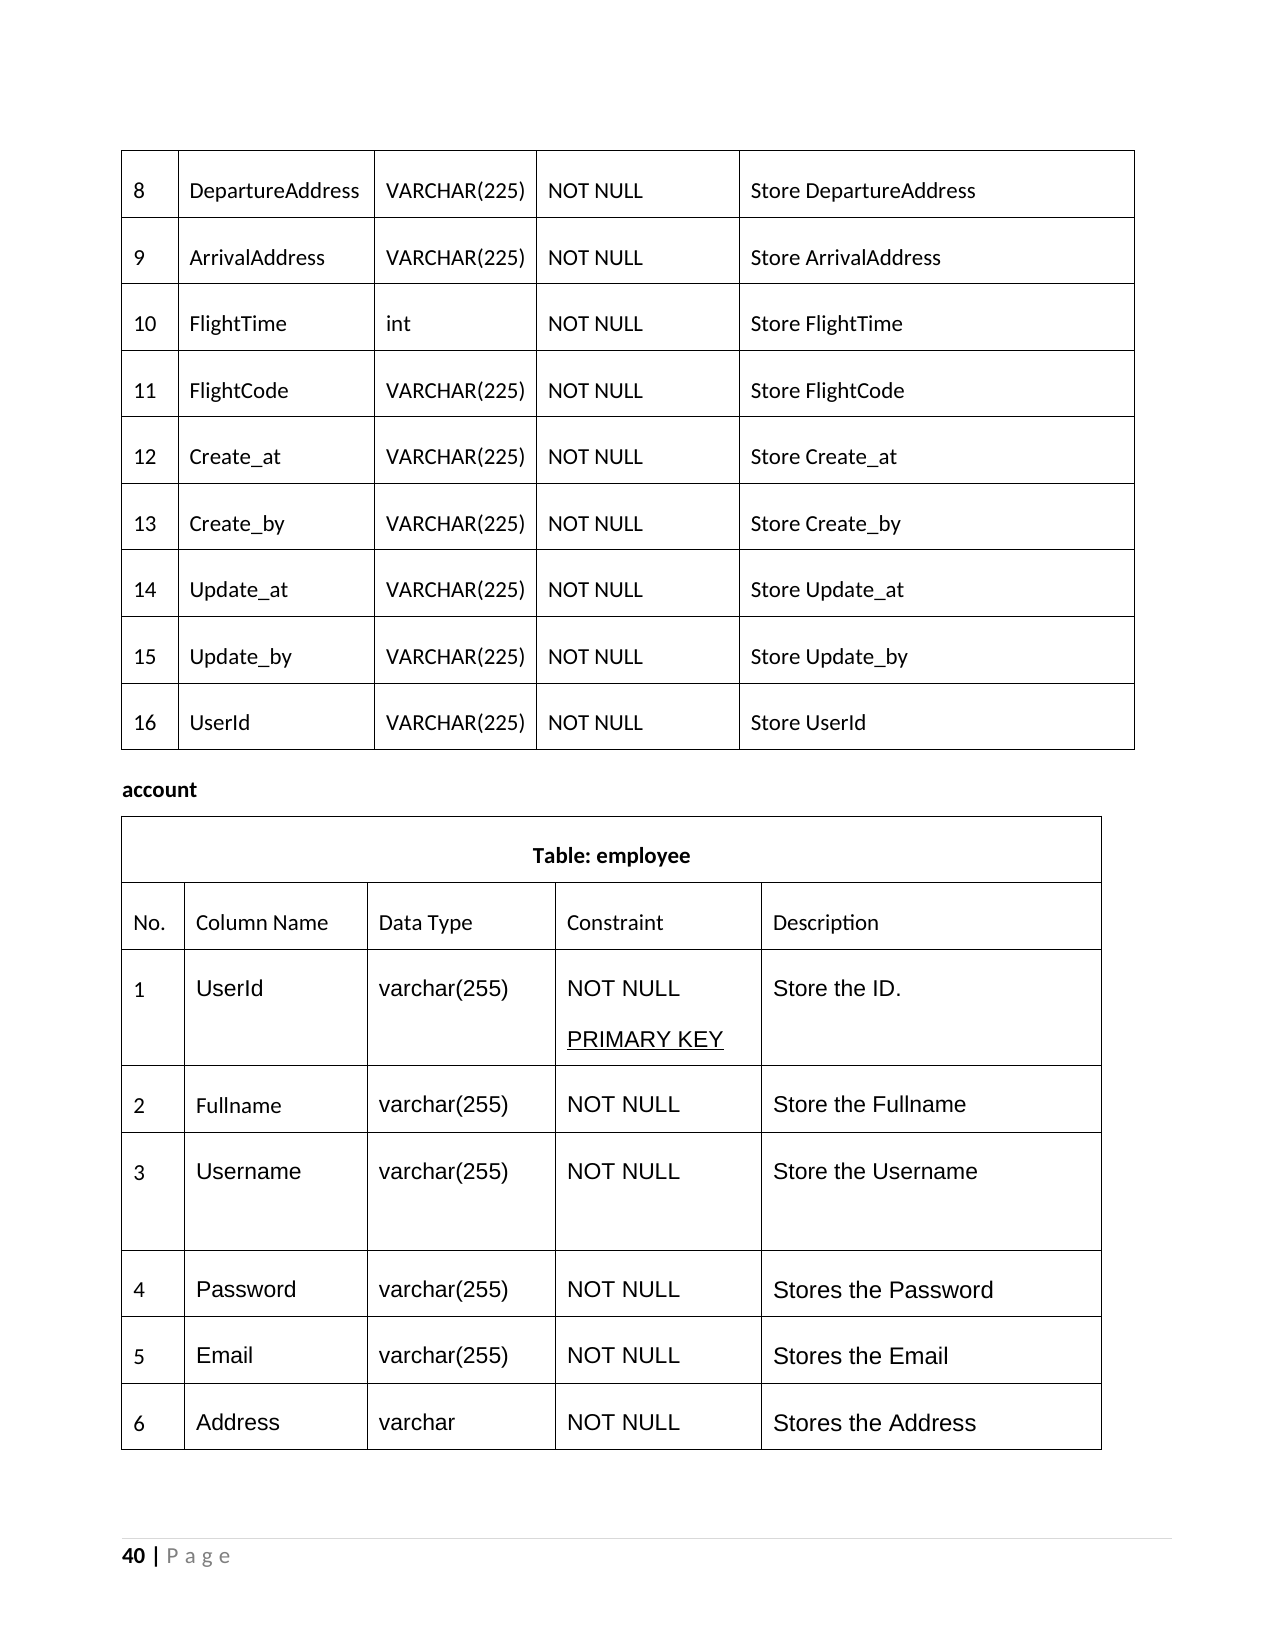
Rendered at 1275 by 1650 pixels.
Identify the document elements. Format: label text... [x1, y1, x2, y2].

table_cell VARCHAR(225) [375, 550, 536, 616]
table_cell 10 [122, 284, 178, 350]
table_cell NOT NULL [537, 151, 739, 217]
table_cell Email [185, 1317, 367, 1383]
table_cell NOT NULL [537, 484, 739, 549]
table_cell 1 [122, 950, 184, 1065]
table_cell Stores the Email [762, 1317, 1101, 1383]
table_cell varchar(255) [368, 1133, 555, 1249]
table_cell NOT NULL [556, 1066, 761, 1132]
table_cell Update_at [179, 550, 374, 616]
table_cell 5 [122, 1317, 184, 1383]
table_cell NOT NULL [556, 1251, 761, 1316]
table_cell 11 [122, 351, 178, 416]
table_cell FlightCode [179, 351, 374, 416]
table_cell 2 [122, 1066, 184, 1132]
table_cell varchar [368, 1384, 555, 1449]
table_cell Address [185, 1384, 367, 1449]
table_cell 8 [122, 151, 178, 217]
table_cell Stores the Password [762, 1251, 1101, 1316]
table_cell NOT NULL [537, 550, 739, 616]
table_cell Column Name [185, 883, 367, 949]
table_cell Create_at [179, 417, 374, 483]
table_cell VARCHAR(225) [375, 617, 536, 682]
table_cell NOT NULL [556, 1317, 761, 1383]
table_cell VARCHAR(225) [375, 151, 536, 217]
table_cell NOT NULL [537, 284, 739, 350]
table_cell Username [185, 1133, 367, 1249]
table_cell UserId [179, 684, 374, 749]
table_cell 4 [122, 1251, 184, 1316]
table_cell VARCHAR(225) [375, 484, 536, 549]
table_cell NOT NULL PRIMARY KEY [556, 950, 761, 1065]
table_cell DepartureAddress [179, 151, 374, 217]
table_cell No. [122, 883, 184, 949]
table_cell Fullname [185, 1066, 367, 1132]
table_cell Store FlightCode [740, 351, 1134, 416]
table_cell NOT NULL [537, 417, 739, 483]
table_cell 16 [122, 684, 178, 749]
table_cell 6 [122, 1384, 184, 1449]
table_cell Store the ID. [762, 950, 1101, 1065]
table_cell Store the Fullname [762, 1066, 1101, 1132]
table_cell varchar(255) [368, 1066, 555, 1132]
table_cell Stores the Address [762, 1384, 1101, 1449]
table_cell Data Type [368, 883, 555, 949]
table_cell Store the Username [762, 1133, 1101, 1249]
table_cell UserId [185, 950, 367, 1065]
table_cell VARCHAR(225) [375, 218, 536, 283]
table_cell 12 [122, 417, 178, 483]
table_cell Store UserId [740, 684, 1134, 749]
table_cell 14 [122, 550, 178, 616]
table_cell Constraint [556, 883, 761, 949]
table_cell Store Update_at [740, 550, 1134, 616]
table_cell Store Create_by [740, 484, 1134, 549]
table_cell FlightTime [179, 284, 374, 350]
table_cell Description [762, 883, 1101, 949]
table_cell ArrivalAddress [179, 218, 374, 283]
table_cell Store Update_by [740, 617, 1134, 682]
table_cell Store FlightTime [740, 284, 1134, 350]
table_cell Store DepartureAddress [740, 151, 1134, 217]
table_cell NOT NULL [537, 684, 739, 749]
table_cell NOT NULL [537, 617, 739, 682]
table_cell int [375, 284, 536, 350]
table_cell 13 [122, 484, 178, 549]
table_cell VARCHAR(225) [375, 417, 536, 483]
table_cell NOT NULL [537, 351, 739, 416]
table_cell Store Create_at [740, 417, 1134, 483]
table_cell 3 [122, 1133, 184, 1249]
table_header Table: employee [122, 817, 1101, 882]
table_cell Update_by [179, 617, 374, 682]
table_cell NOT NULL [556, 1384, 761, 1449]
table_cell Create_by [179, 484, 374, 549]
table_cell varchar(255) [368, 950, 555, 1065]
table_cell NOT NULL [556, 1133, 761, 1249]
table_cell Store ArrivalAddress [740, 218, 1134, 283]
text account [122, 775, 1172, 803]
table_cell 9 [122, 218, 178, 283]
table_cell NOT NULL [537, 218, 739, 283]
table_cell VARCHAR(225) [375, 351, 536, 416]
table_cell Password [185, 1251, 367, 1316]
table_cell VARCHAR(225) [375, 684, 536, 749]
table_cell varchar(255) [368, 1317, 555, 1383]
table_cell varchar(255) [368, 1251, 555, 1316]
table_cell 15 [122, 617, 178, 682]
